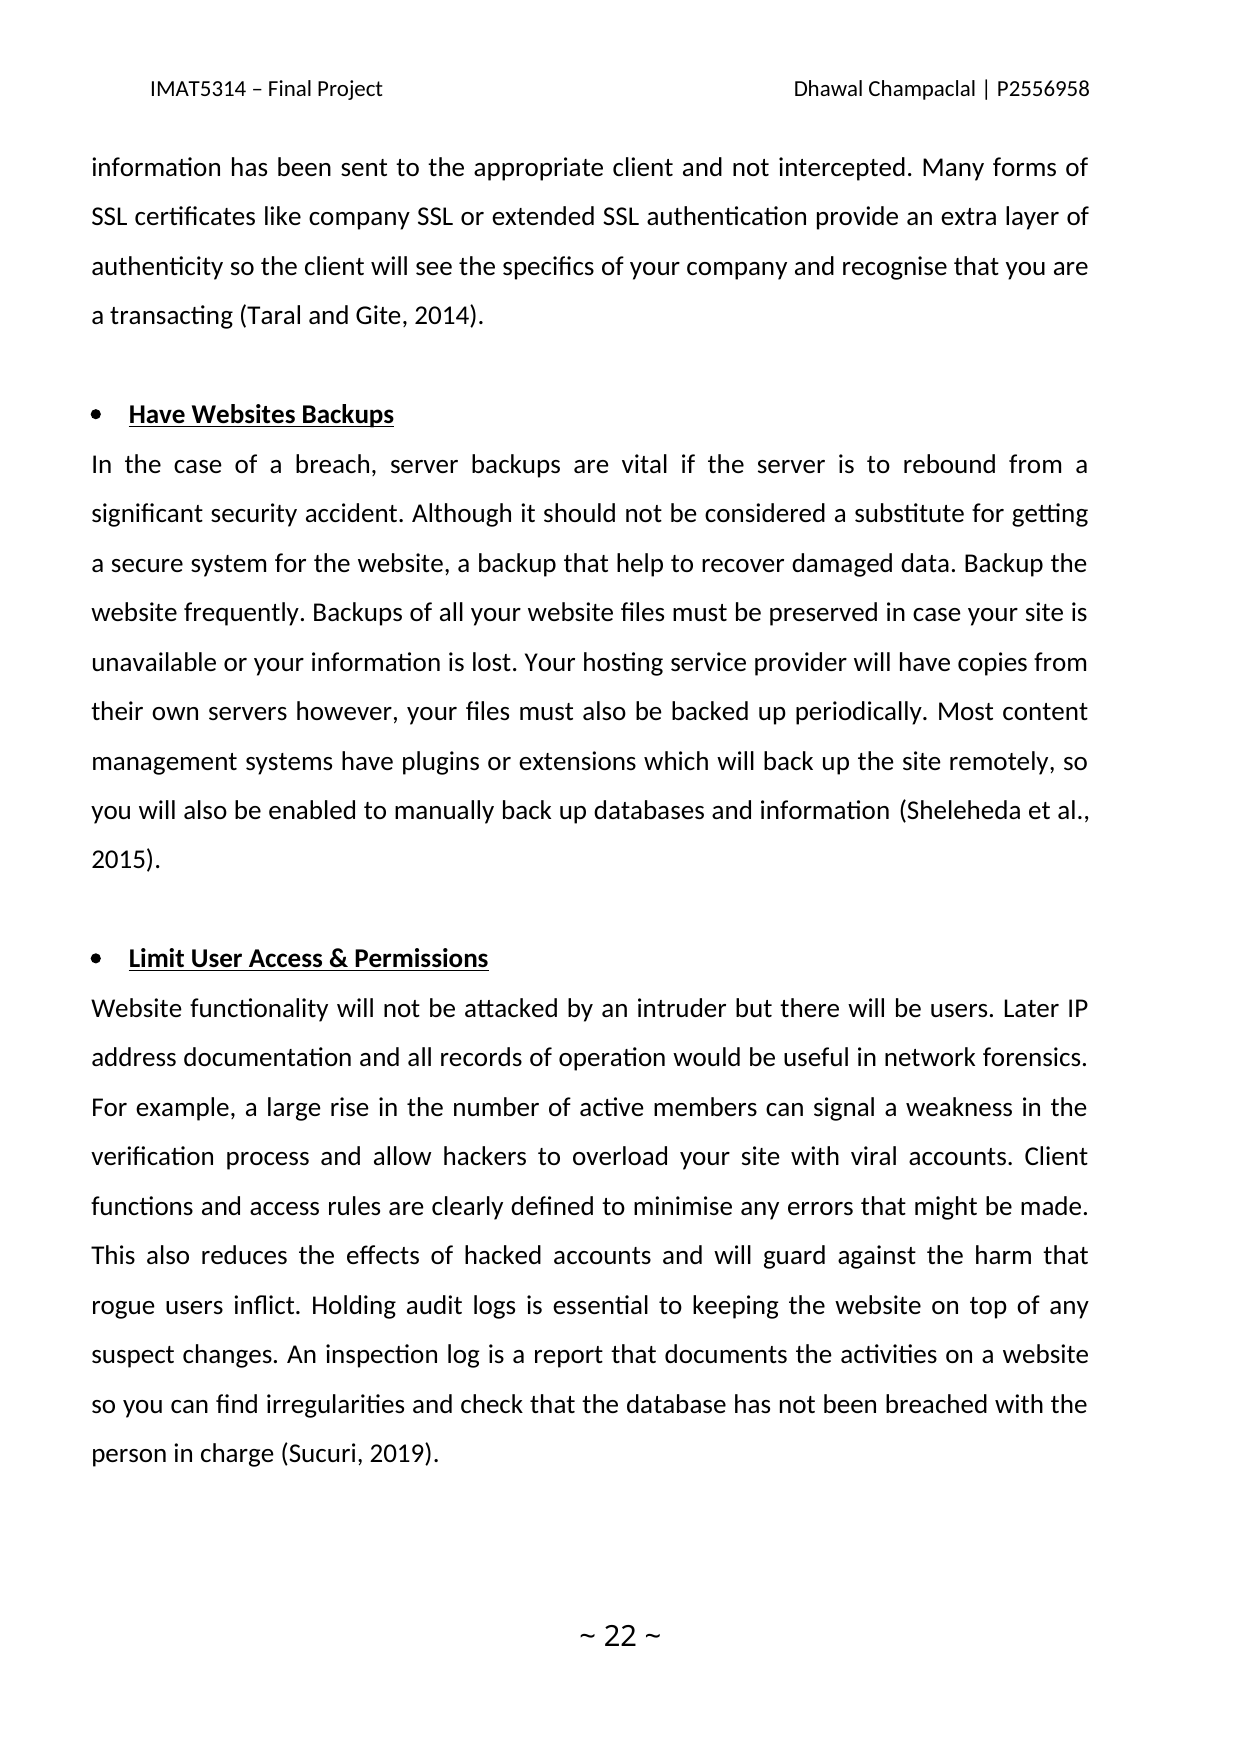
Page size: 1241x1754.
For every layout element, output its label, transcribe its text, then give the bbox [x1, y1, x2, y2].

list Website functionality will not be attacked by an intruder but there will be users. Later IP address documentation and all records of operation would be useful in network forensics. For example, a large rise in the number of active members can signal a weakness in the verification process and allow hackers to overload your site with viral accounts. Client functions and access rules are clearly defined to minimise any errors that might be made. This also reduces the effects of hacked accounts and will guard against the harm that rogue users inflict. Holding audit logs is essential to keeping the website on top of any suspect changes. An inspection log is a report that documents the activities on a website so you can find irregularities and check that the database has not been breached with the person in charge (Sucuri, 2019). [91, 991, 1090, 1469]
list Limit User Access & Permissions [91, 942, 1090, 975]
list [91, 150, 1090, 331]
list In the case of a breach, server backups are vital if the server is to rebound from a significant security accident. Although it should not be considered a substitute for getting a secure system for the website, a backup that help to recover damaged data. Backup the website frequently. Backups of all your website files must be preserved in case your site is unavailable or your information is lost. Your hosting service provider will have copies from their own servers however, your files must also be backed up periodically. Most content management systems have plugins or extensions which will back up the site remotely, so you will also be enabled to manually back up databases and information (Sheleheda et al., 2015). [91, 447, 1090, 876]
list Have Websites Backups [91, 397, 1090, 430]
